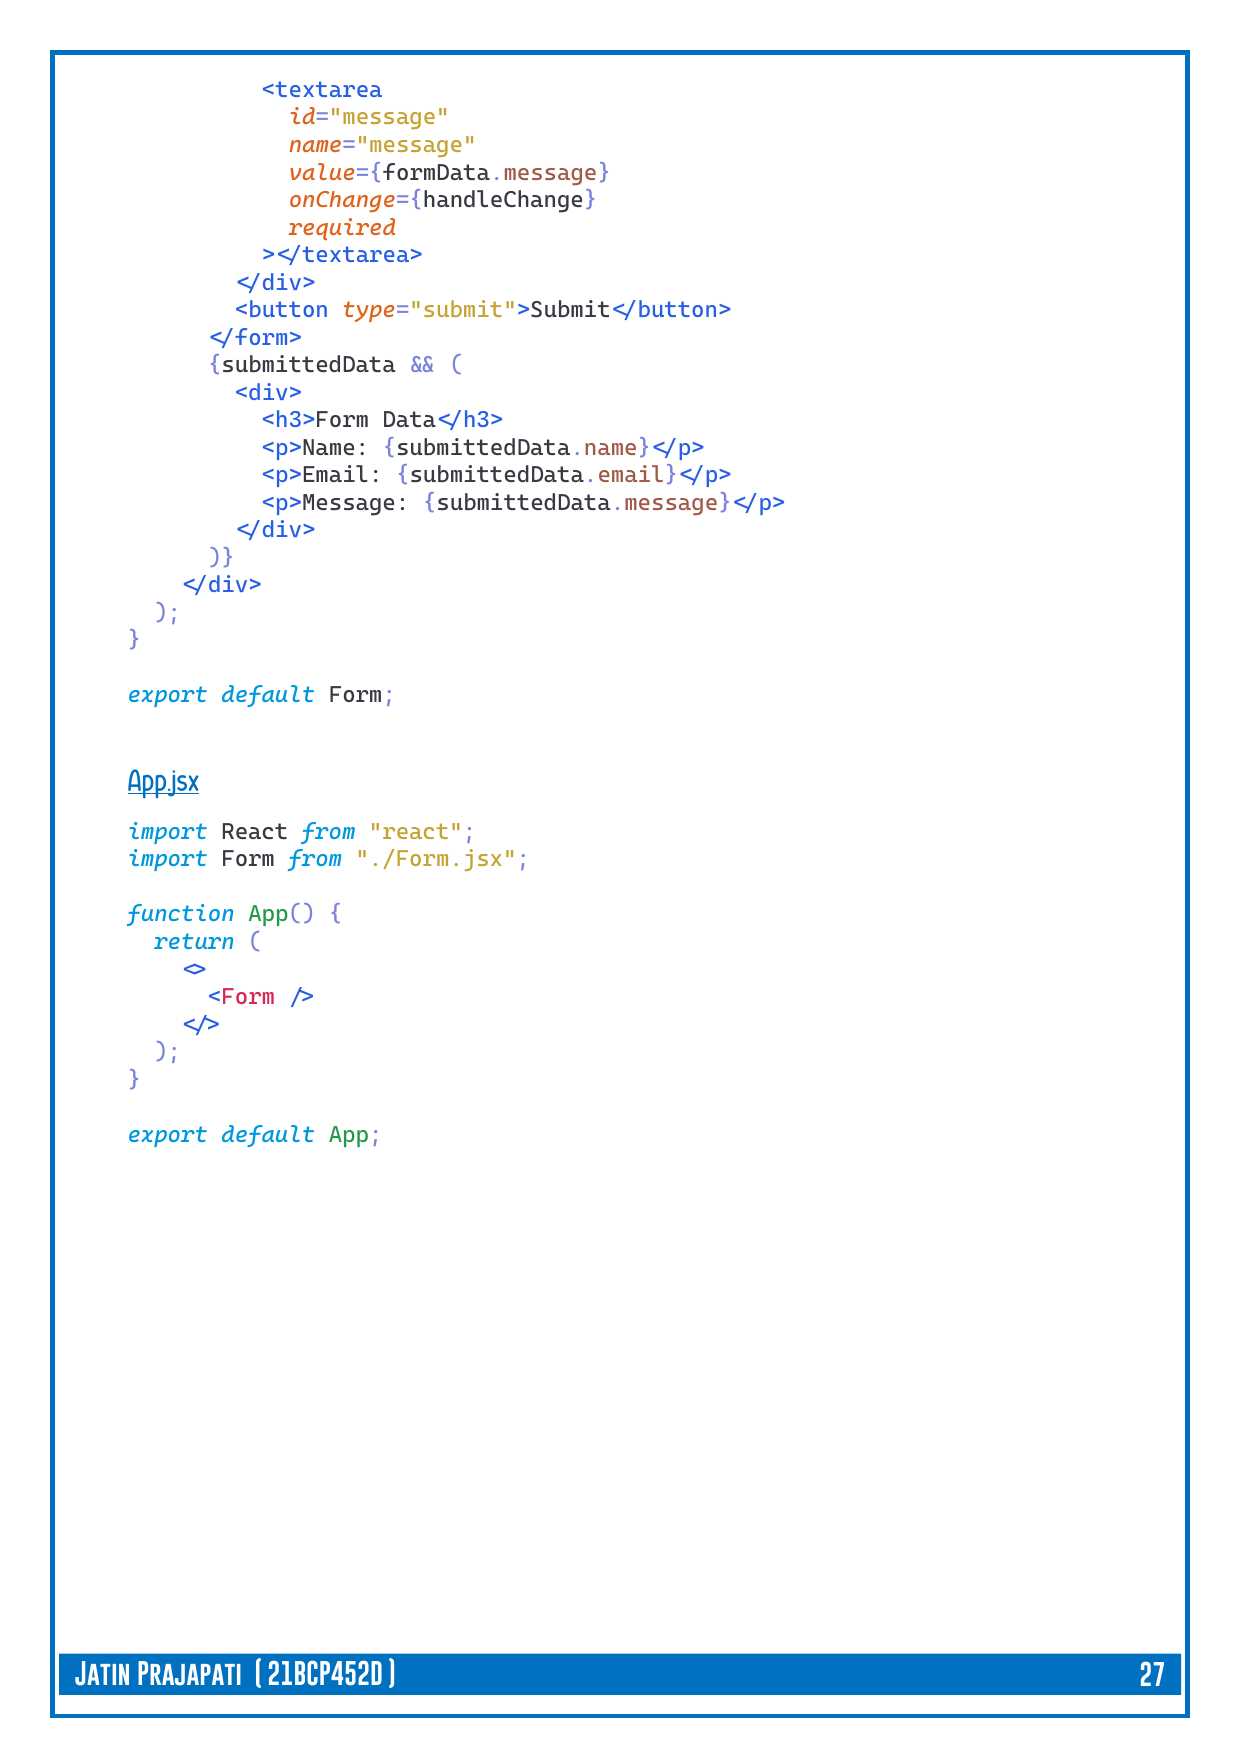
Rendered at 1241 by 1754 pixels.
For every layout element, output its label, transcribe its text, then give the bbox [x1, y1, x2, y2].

text <> [127, 955, 1165, 982]
text </> [127, 1010, 1165, 1037]
text } [127, 626, 1165, 653]
text ); [127, 1037, 1165, 1065]
text </form> [127, 323, 1165, 351]
text <div> [127, 378, 1165, 406]
text value={formData.message} [127, 158, 1165, 185]
text <p>Message: {submittedData.message}</p> [127, 488, 1165, 516]
text function App() { [127, 900, 1165, 927]
text {submittedData && ( [127, 351, 1165, 378]
text <p>Email: {submittedData.email}</p> [127, 461, 1165, 488]
text export default Form; [127, 681, 1165, 708]
text ></textarea> [127, 241, 1165, 268]
text )} [127, 543, 1165, 571]
text onChange={handleChange} [127, 185, 1165, 213]
text </div> [127, 571, 1165, 598]
text ); [127, 598, 1165, 626]
text </div> [127, 516, 1165, 543]
text <button type="submit">Submit</button> [127, 296, 1165, 323]
text export default App; [127, 1120, 1165, 1147]
text name="message" [127, 130, 1165, 158]
text id="message" [127, 102, 1165, 130]
text import React from "react"; [127, 817, 1165, 844]
text required [127, 213, 1165, 241]
text <p>Name: {submittedData.name}</p> [127, 433, 1165, 461]
text } [127, 1065, 1165, 1092]
text <textarea [127, 75, 1165, 102]
list App.jsx [127, 767, 1165, 796]
text return ( [127, 927, 1165, 955]
text </div> [127, 268, 1165, 296]
text import Form from "./Form.jsx"; [127, 844, 1165, 872]
text <Form /> [127, 982, 1165, 1010]
text <h3>Form Data</h3> [127, 406, 1165, 433]
